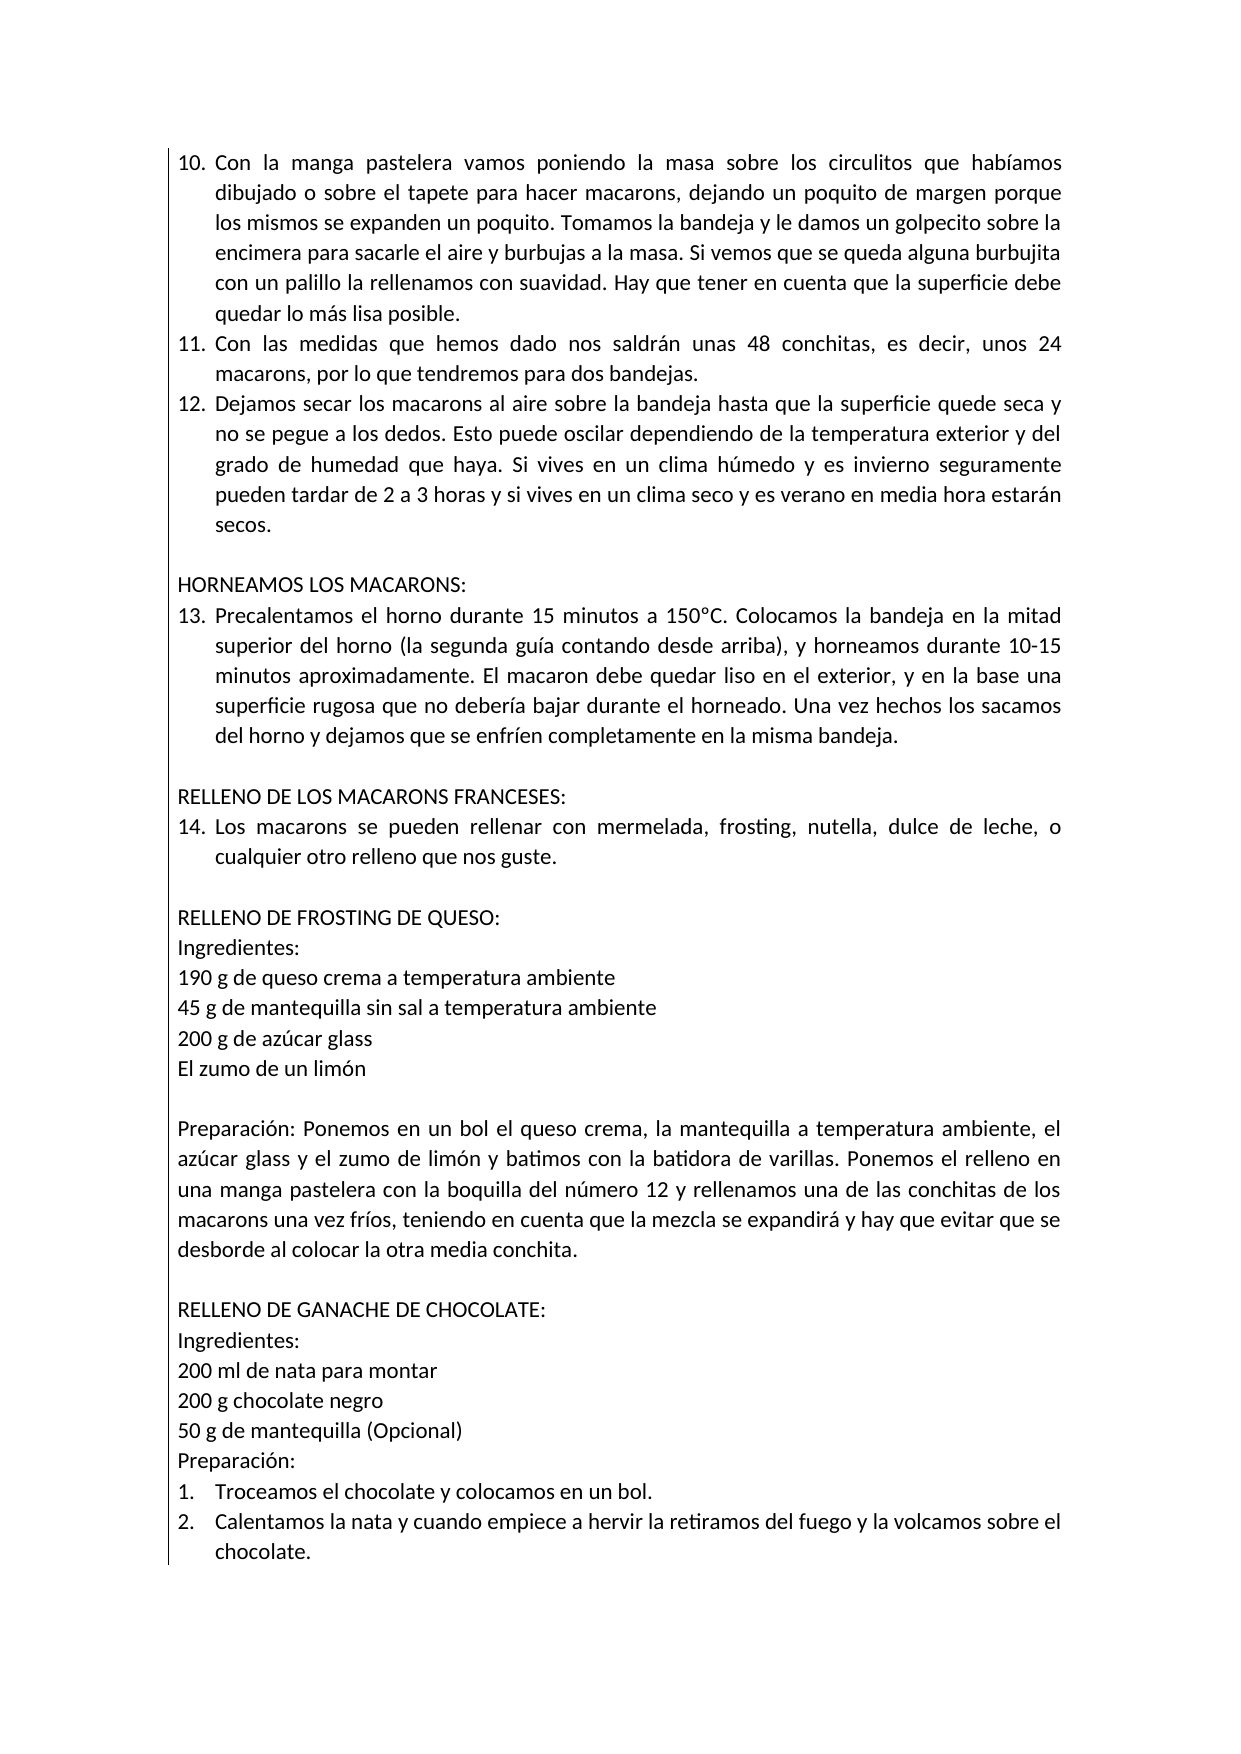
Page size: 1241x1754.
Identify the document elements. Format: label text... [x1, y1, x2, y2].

list RELLENO DE LOS MACARONS FRANCESES: [169, 782, 1063, 810]
list Preparación: Ponemos en un bol el queso crema, la mantequilla a temperatura ambiente, el azúcar glass y el zumo de limón y batimos con la batidora de varillas. Ponemos el relleno en una manga pastelera con la boquilla del número 12 y rellenamos una de las conchitas de los macarons una vez fríos, teniendo en cuenta que la mezcla se expandirá y hay que evitar que se desborde al colocar la otra media conchita. [169, 1114, 1063, 1263]
list Dejamos secar los macarons al aire sobre la bandeja hasta que la superficie quede seca y no se pegue a los dedos. Esto puede oscilar dependiendo de la temperatura exterior y del grado de humedad que haya. Si vives en un clima húmedo y es invierno seguramente pueden tardar de 2 a 3 horas y si vives en un clima seco y es verano en media hora estarán secos. [169, 389, 1063, 538]
list Preparación: [169, 1447, 1063, 1474]
text Ingredientes: [169, 1326, 1063, 1354]
text 200 g chocolate negro [169, 1386, 1063, 1414]
text El zumo de un limón [169, 1054, 1063, 1082]
list Calentamos la nata y cuando empiece a hervir la retiramos del fuego y la volcamos sobre el chocolate. [169, 1507, 1063, 1565]
list Los macarons se pueden rellenar con mermelada, frosting, nutella, dulce de leche, o cualquier otro relleno que nos guste. [169, 812, 1063, 870]
list HORNEAMOS LOS MACARONS: [169, 571, 1063, 598]
list RELLENO DE FROSTING DE QUESO: [169, 903, 1063, 931]
list Troceamos el chocolate y colocamos en un bol. [169, 1477, 1063, 1505]
text 190 g de queso crema a temperatura ambiente [169, 963, 1063, 991]
list Con las medidas que hemos dado nos saldrán unas 48 conchitas, es decir, unos 24 macarons, por lo que tendremos para dos bandejas. [169, 329, 1063, 387]
text Ingredientes: [169, 933, 1063, 961]
list Con la manga pastelera vamos poniendo la masa sobre los circulitos que habíamos dibujado o sobre el tapete para hacer macarons, dejando un poquito de margen porque los mismos se expanden un poquito. Tomamos la bandeja y le damos un golpecito sobre la encimera para sacarle el aire y burbujas a la masa. Si vemos que se queda alguna burbujita con un palillo la rellenamos con suavidad. Hay que tener en cuenta que la superficie debe quedar lo más lisa posible. [177, 148, 1063, 327]
text 50 g de mantequilla (Opcional) [169, 1416, 1063, 1444]
text 200 g de azúcar glass [169, 1024, 1063, 1052]
text 45 g de mantequilla sin sal a temperatura ambiente [169, 993, 1063, 1021]
list Precalentamos el horno durante 15 minutos a 150ºC. Colocamos la bandeja en la mitad superior del horno (la segunda guía contando desde arriba), y horneamos durante 10-15 minutos aproximadamente. El macaron debe quedar liso en el exterior, y en la base una superficie rugosa que no debería bajar durante el horneado. Una vez hechos los sacamos del horno y dejamos que se enfríen completamente en la misma bandeja. [169, 601, 1063, 749]
list RELLENO DE GANACHE DE CHOCOLATE: [169, 1296, 1063, 1323]
text 200 ml de nata para montar [169, 1356, 1063, 1384]
